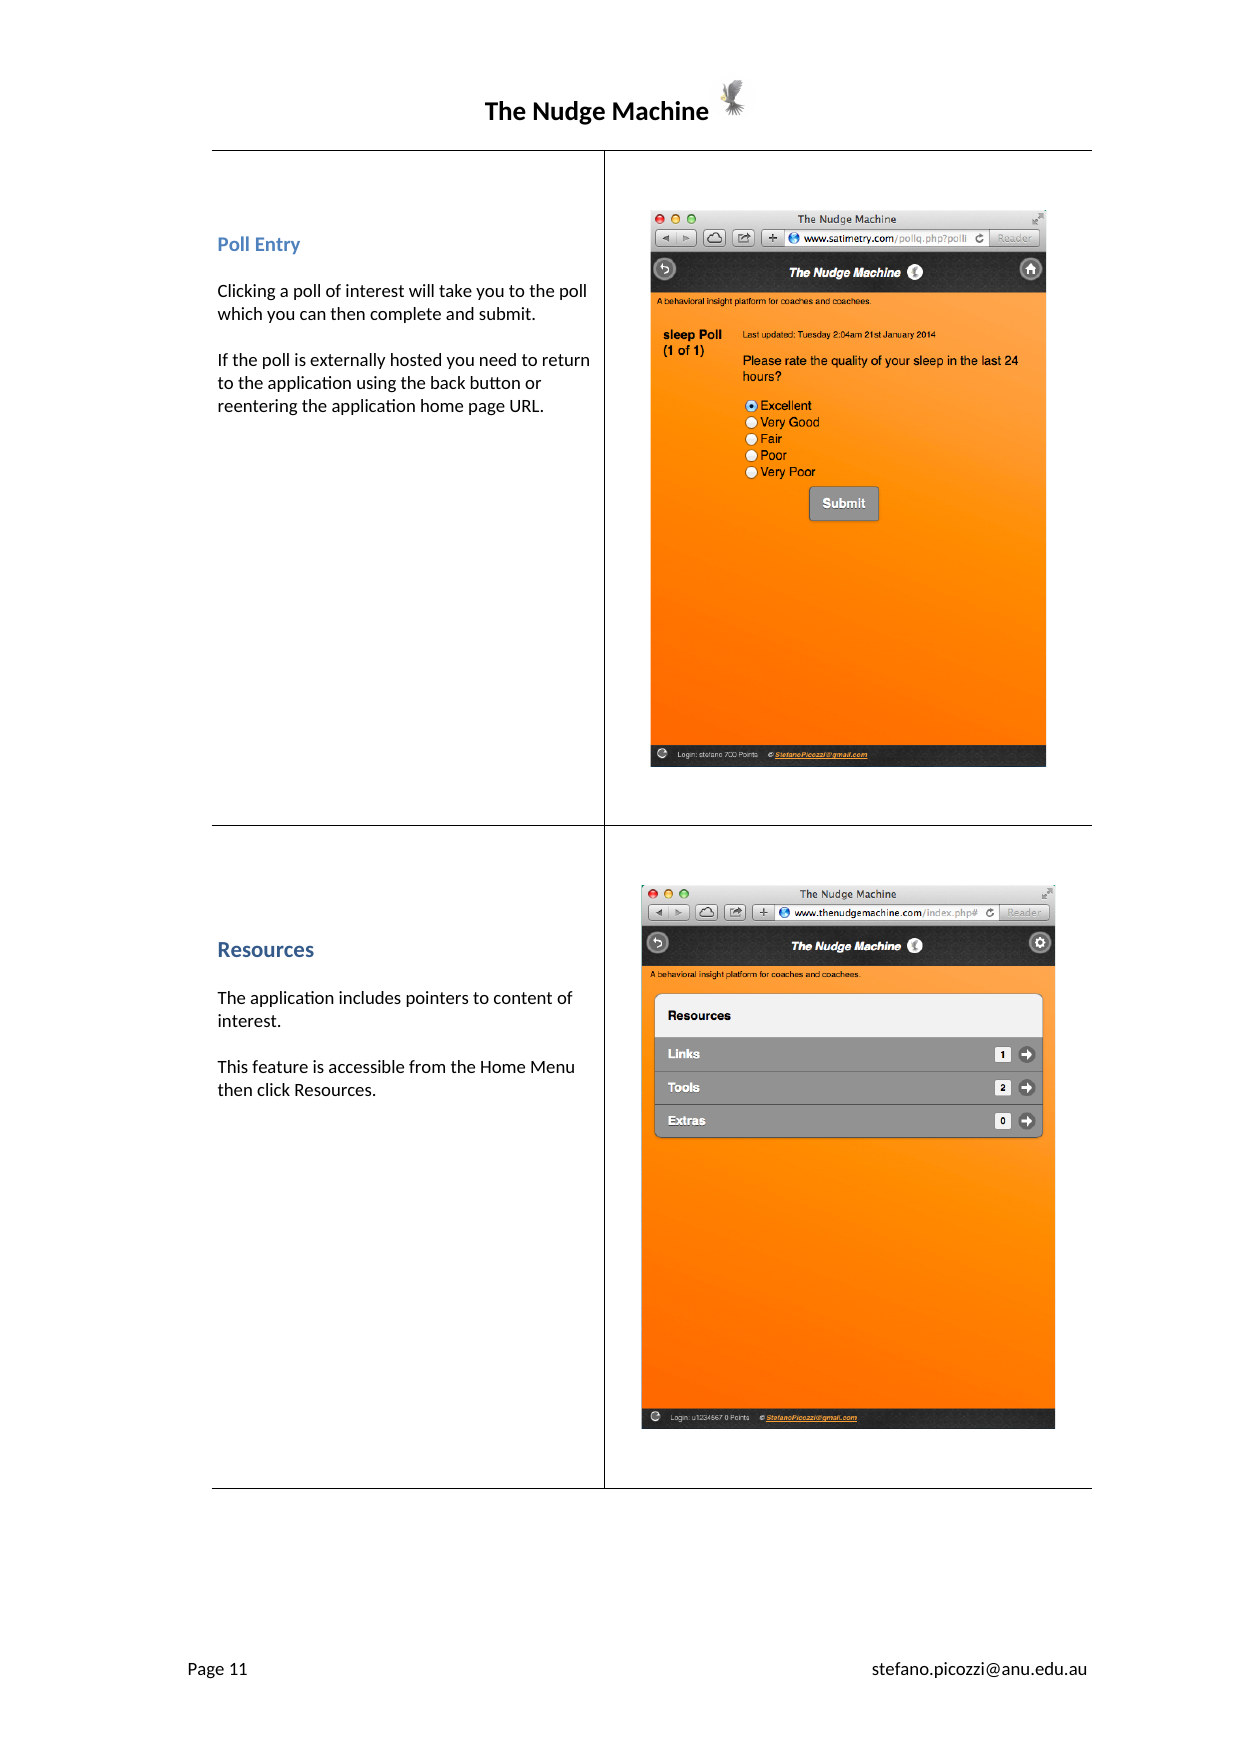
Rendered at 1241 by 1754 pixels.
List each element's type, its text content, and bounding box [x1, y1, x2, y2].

picture [641, 885, 1056, 1429]
table_cell Poll Entry Clicking a poll of interest will take you to the poll which you can then complete and submit. If the poll is externally hosted you need to return to the application using the back button or reentering the application home page URL. [212, 151, 604, 825]
table_cell [605, 826, 1092, 1488]
picture [709, 73, 756, 121]
picture [650, 210, 1047, 767]
table_cell [605, 151, 1092, 825]
table_cell Resources The application includes pointers to content of interest. This feature is accessible from the Home Menu then click Resources. [212, 826, 604, 1488]
